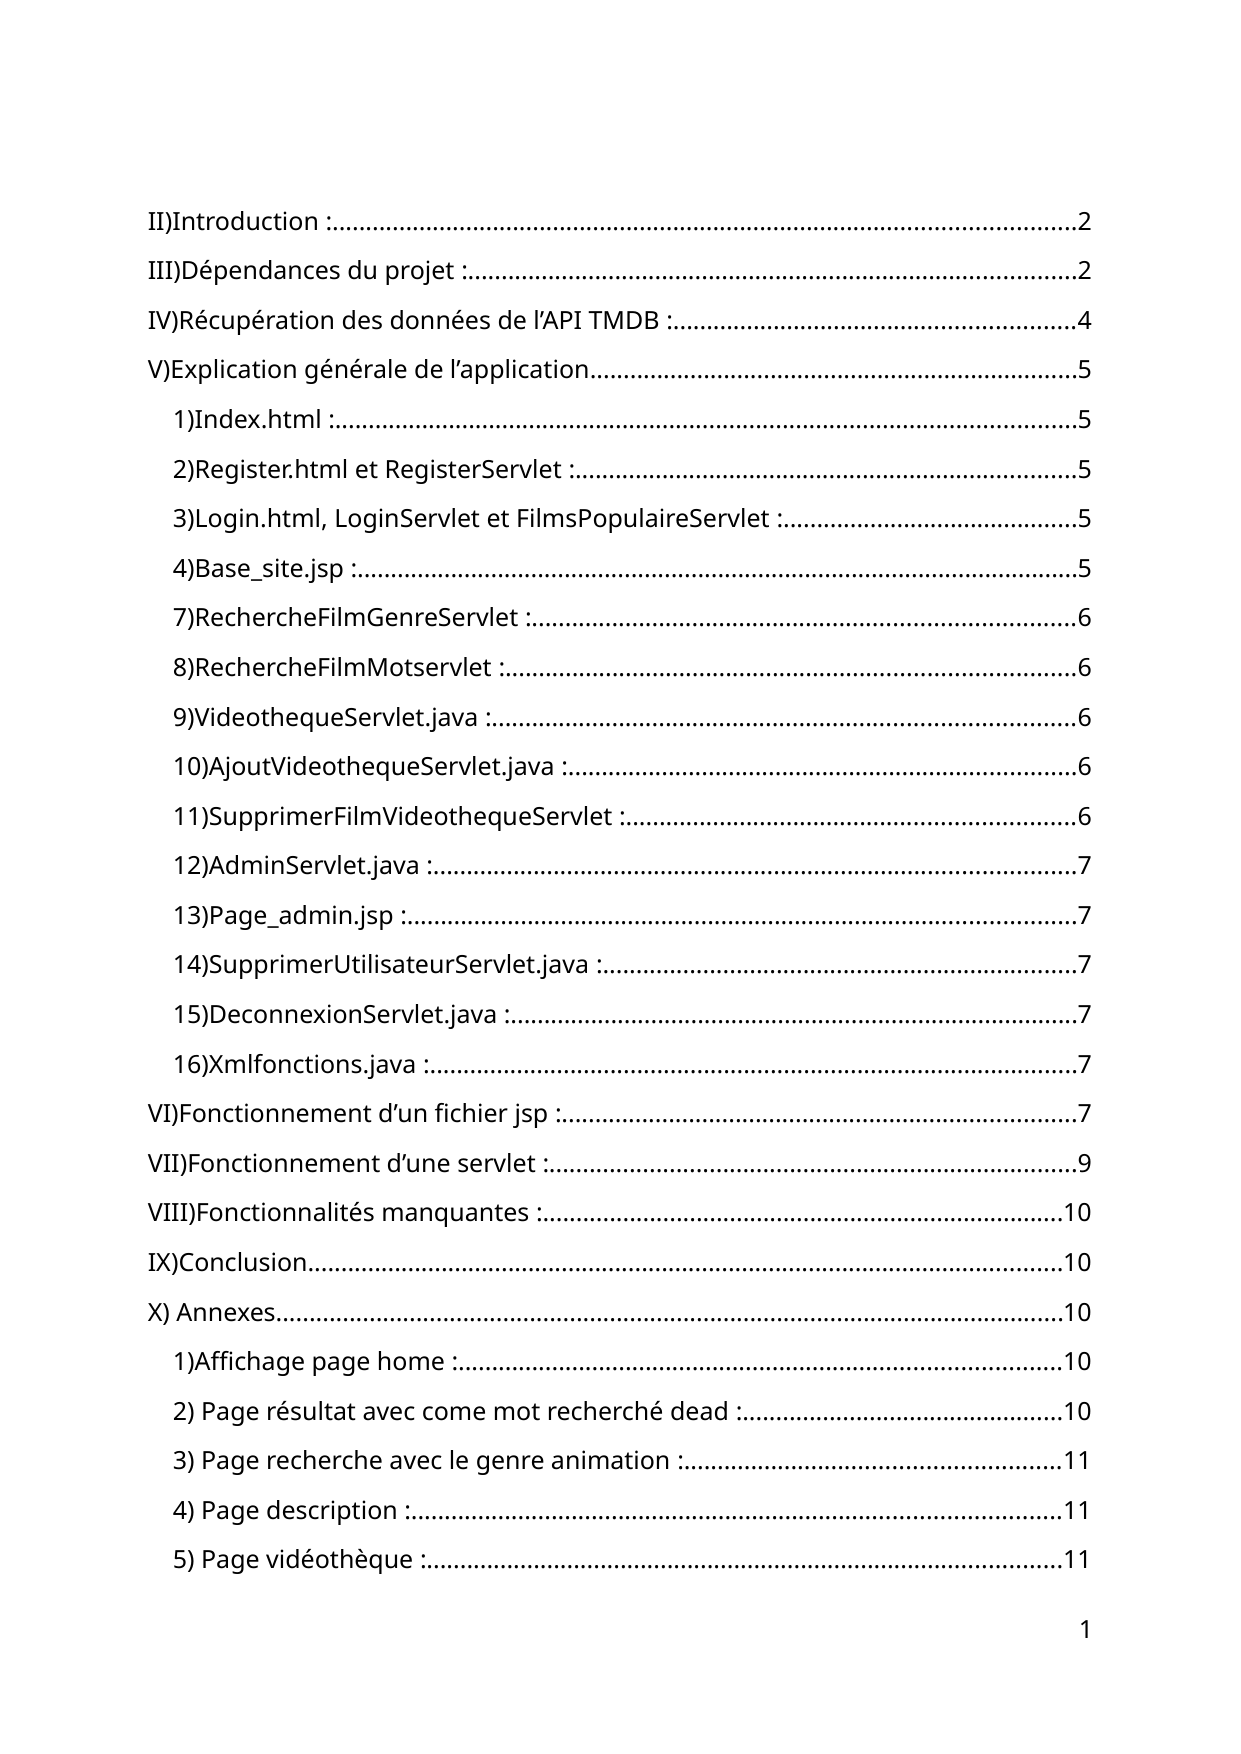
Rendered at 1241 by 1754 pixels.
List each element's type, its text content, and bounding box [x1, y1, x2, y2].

text IX)Conclusion 10 [148, 1245, 1093, 1279]
text 3)Login.html, LoginServlet et FilmsPopulaireServlet : 5 [173, 501, 1093, 535]
text VI)Fonctionnement d’un fichier jsp : 7 [148, 1096, 1093, 1130]
text VIII)Fonctionnalités manquantes : 10 [148, 1195, 1093, 1229]
text IV)Récupération des données de l’API TMDB : 4 [148, 303, 1093, 337]
text 7)RechercheFilmGenreServlet : 6 [173, 600, 1093, 634]
text III)Dépendances du projet : 2 [148, 253, 1093, 287]
text 4)Base_site.jsp : 5 [173, 551, 1093, 584]
text X) Annexes 10 [148, 1294, 1093, 1328]
text 1)Index.html : 5 [173, 402, 1093, 436]
text 5) Page vidéothèque : 11 [173, 1542, 1093, 1576]
text 11)SupprimerFilmVideothequeServlet : 6 [173, 798, 1093, 832]
text 2)Register.html et RegisterServlet : 5 [173, 451, 1093, 485]
text 2) Page résultat avec come mot recherché dead : 10 [173, 1393, 1093, 1427]
text 1)Affichage page home : 10 [173, 1344, 1093, 1378]
text 13)Page_admin.jsp : 7 [173, 898, 1093, 932]
text 15)DeconnexionServlet.java : 7 [173, 997, 1093, 1031]
text 16)Xmlfonctions.java : 7 [173, 1046, 1093, 1080]
text VII)Fonctionnement d’une servlet : 9 [148, 1146, 1093, 1179]
text 9)VideothequeServlet.java : 6 [173, 699, 1093, 733]
text 10)AjoutVideothequeServlet.java : 6 [173, 749, 1093, 783]
text 8)RechercheFilmMotservlet : 6 [173, 650, 1093, 684]
text II)Introduction : 2 [148, 203, 1093, 237]
text V)Explication générale de l’application 5 [148, 352, 1093, 386]
text 12)AdminServlet.java : 7 [173, 848, 1093, 882]
text 3) Page recherche avec le genre animation : 11 [173, 1443, 1093, 1477]
text 4) Page description : 11 [173, 1493, 1093, 1527]
text 14)SupprimerUtilisateurServlet.java : 7 [173, 947, 1093, 981]
